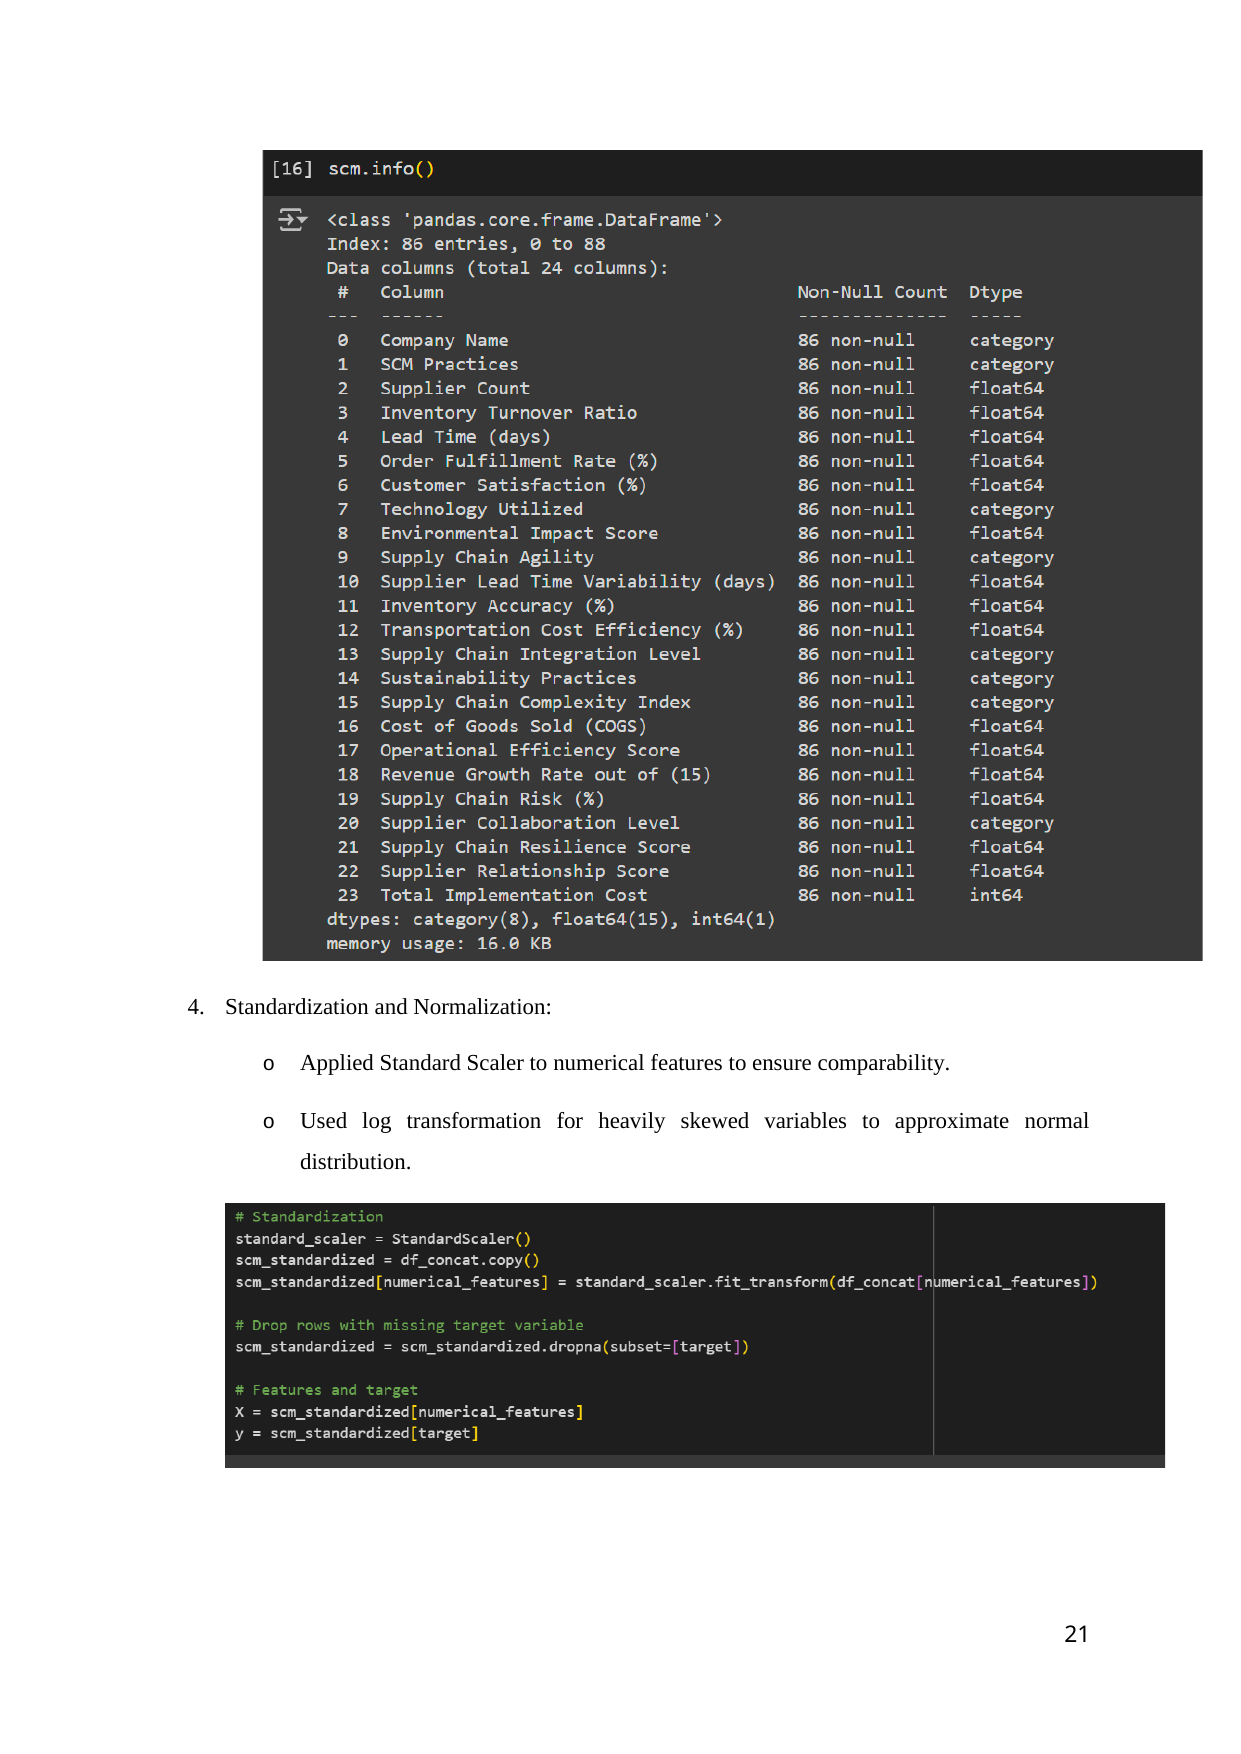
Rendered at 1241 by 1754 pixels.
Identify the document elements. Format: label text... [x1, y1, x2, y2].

picture [262, 150, 1203, 961]
list Used log transformation for heavily skewed variables to approximate normal distribution. [262, 1107, 1090, 1174]
list Standardization and Normalization: [187, 993, 1090, 1019]
picture [225, 1203, 1166, 1468]
list Applied Standard Scaler to numerical features to ensure comparability. [262, 1049, 1090, 1077]
